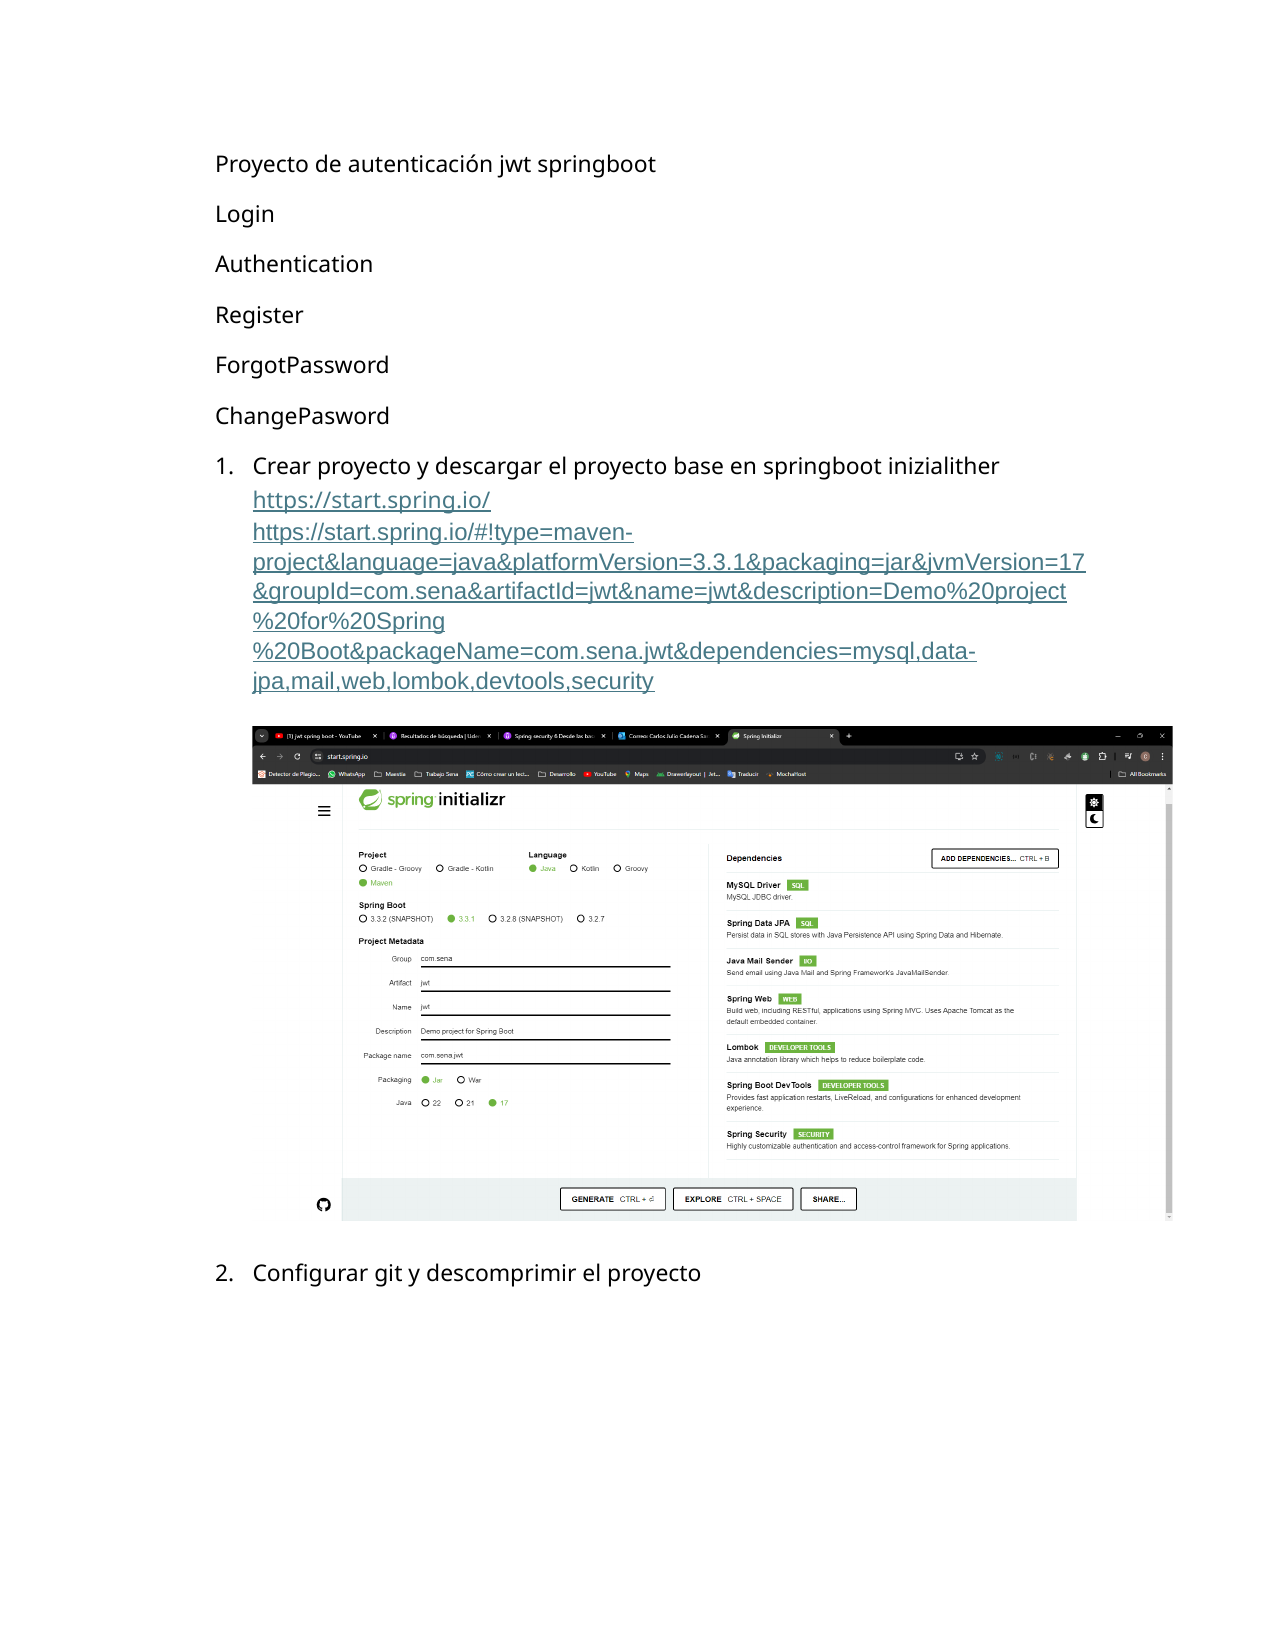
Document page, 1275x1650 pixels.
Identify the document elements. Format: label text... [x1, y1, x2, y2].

text Proyecto de autenticación jwt springboot [215, 148, 1098, 179]
list https://start.spring.io/#!type=maven-project&language=java&platformVersion=3.3.1&packaging=jar&jvmVersion=17&groupId=com.sena&artifactId=jwt&name=jwt&description=Demo%20project%20for%20Spring%20Boot&packageName=com.sena.jwt&dependencies=mysql,data-jpa,mail,web,lombok,devtools,security [252, 518, 1098, 694]
text Login [215, 198, 1098, 229]
list Crear proyecto y descargar el proyecto base en springboot inizialither https://start.spring.io/ [215, 450, 1098, 515]
text ChangePasword [215, 400, 1098, 431]
text Authentication [215, 248, 1098, 280]
text ForgotPassword [215, 349, 1098, 381]
text Register [215, 299, 1098, 330]
picture [252, 726, 1173, 1221]
list Configurar git y descomprimir el proyecto [215, 1257, 1098, 1288]
